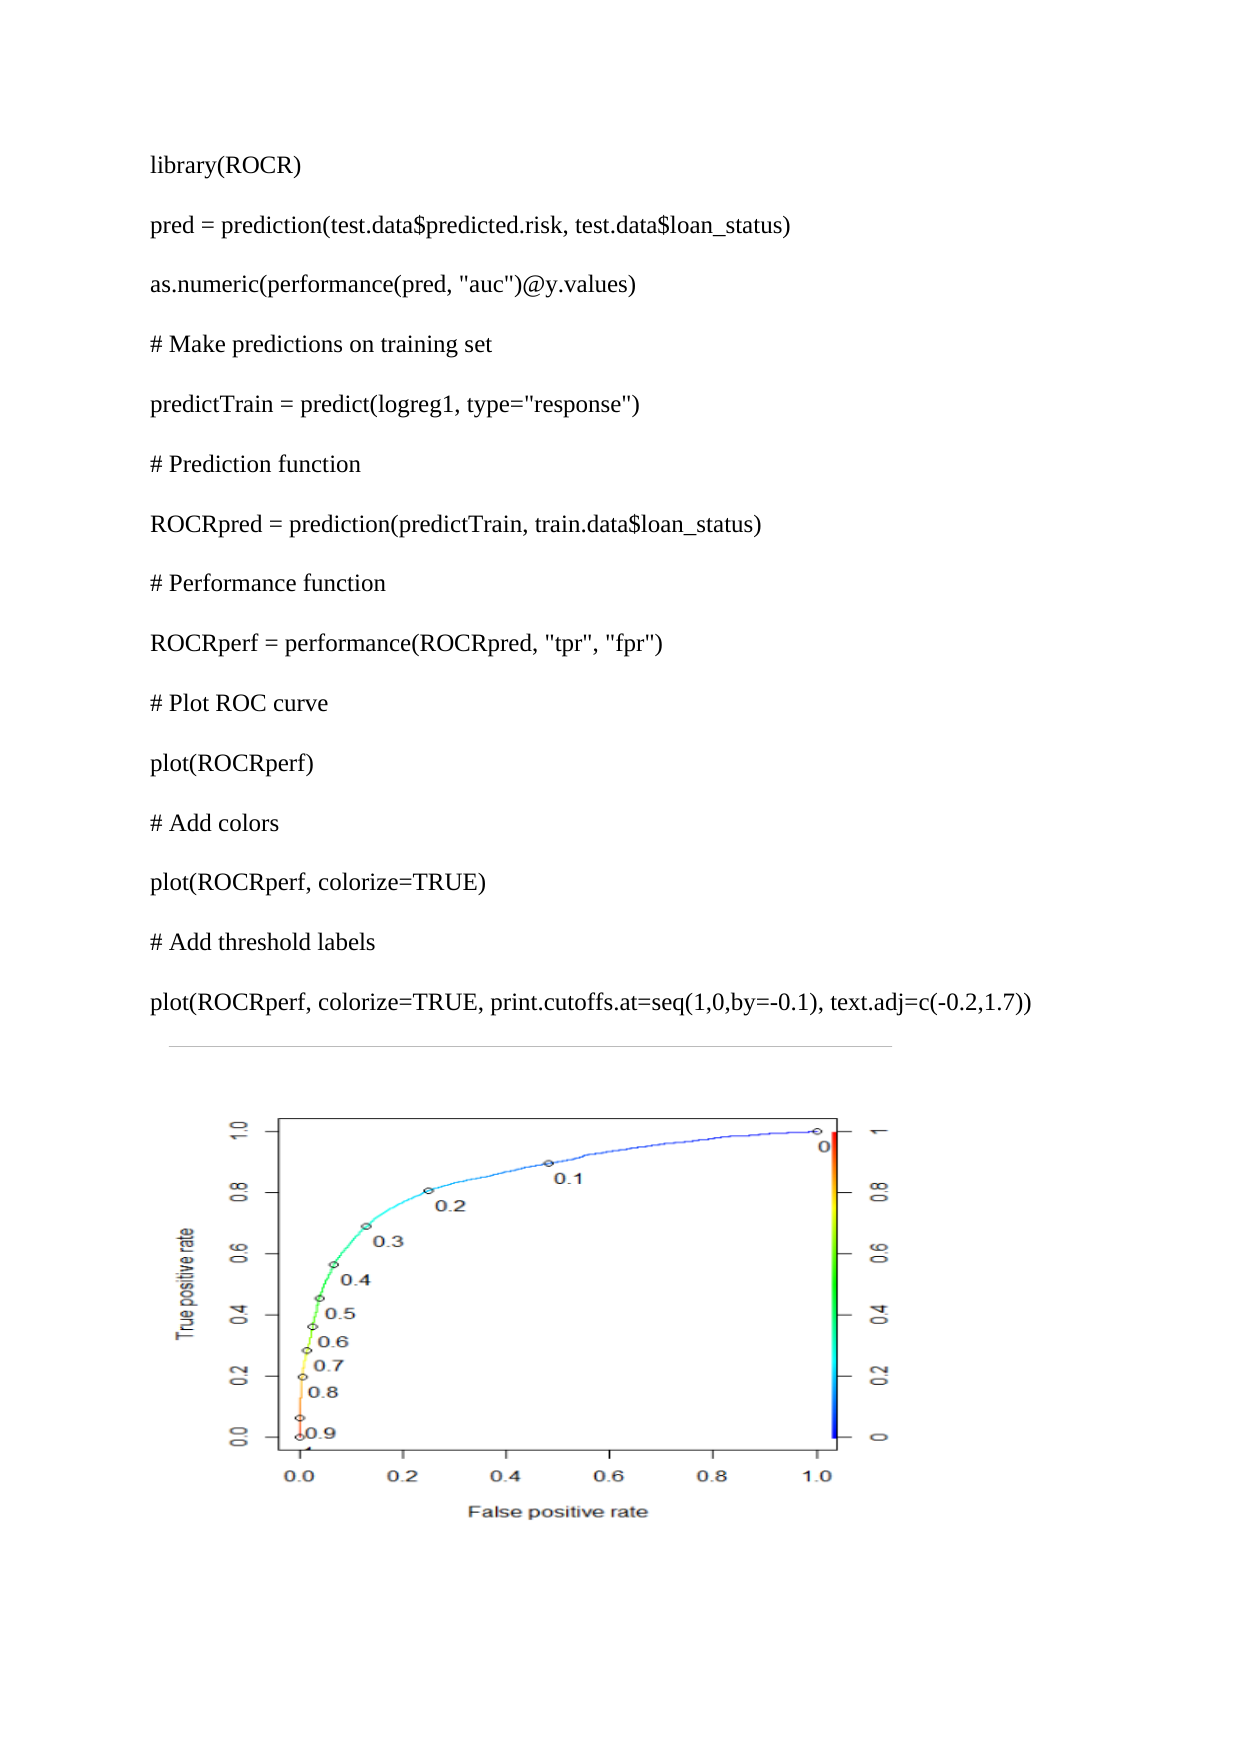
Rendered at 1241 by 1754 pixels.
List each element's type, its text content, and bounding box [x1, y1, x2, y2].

text # Prediction function [150, 449, 1090, 478]
text ROCRpred = prediction(predictTrain, train.data$loan_status) [150, 509, 1090, 537]
text plot(ROCRperf) [150, 748, 1090, 777]
text pred = prediction(test.data$predicted.risk, test.data$loan_status) [150, 210, 1090, 238]
text # Add colors [150, 808, 1090, 836]
text as.numeric(performance(pred, "auc")@y.values) [150, 269, 1090, 298]
text plot(ROCRperf, colorize=TRUE, print.cutoffs.at=seq(1,0,by=-0.1), text.adj=c(-0.2,1.7)) [150, 987, 1090, 1016]
text # Performance function [150, 568, 1090, 597]
text predictTrain = predict(logreg1, type="response") [150, 389, 1090, 418]
text plot(ROCRperf, colorize=TRUE) [150, 867, 1090, 896]
text # Plot ROC curve [150, 688, 1090, 717]
text # Add threshold labels [150, 927, 1090, 956]
text library(ROCR) [150, 150, 1090, 179]
text ROCRperf = performance(ROCRpred, "tpr", "fpr") [150, 628, 1090, 657]
text # Make predictions on training set [150, 329, 1090, 358]
